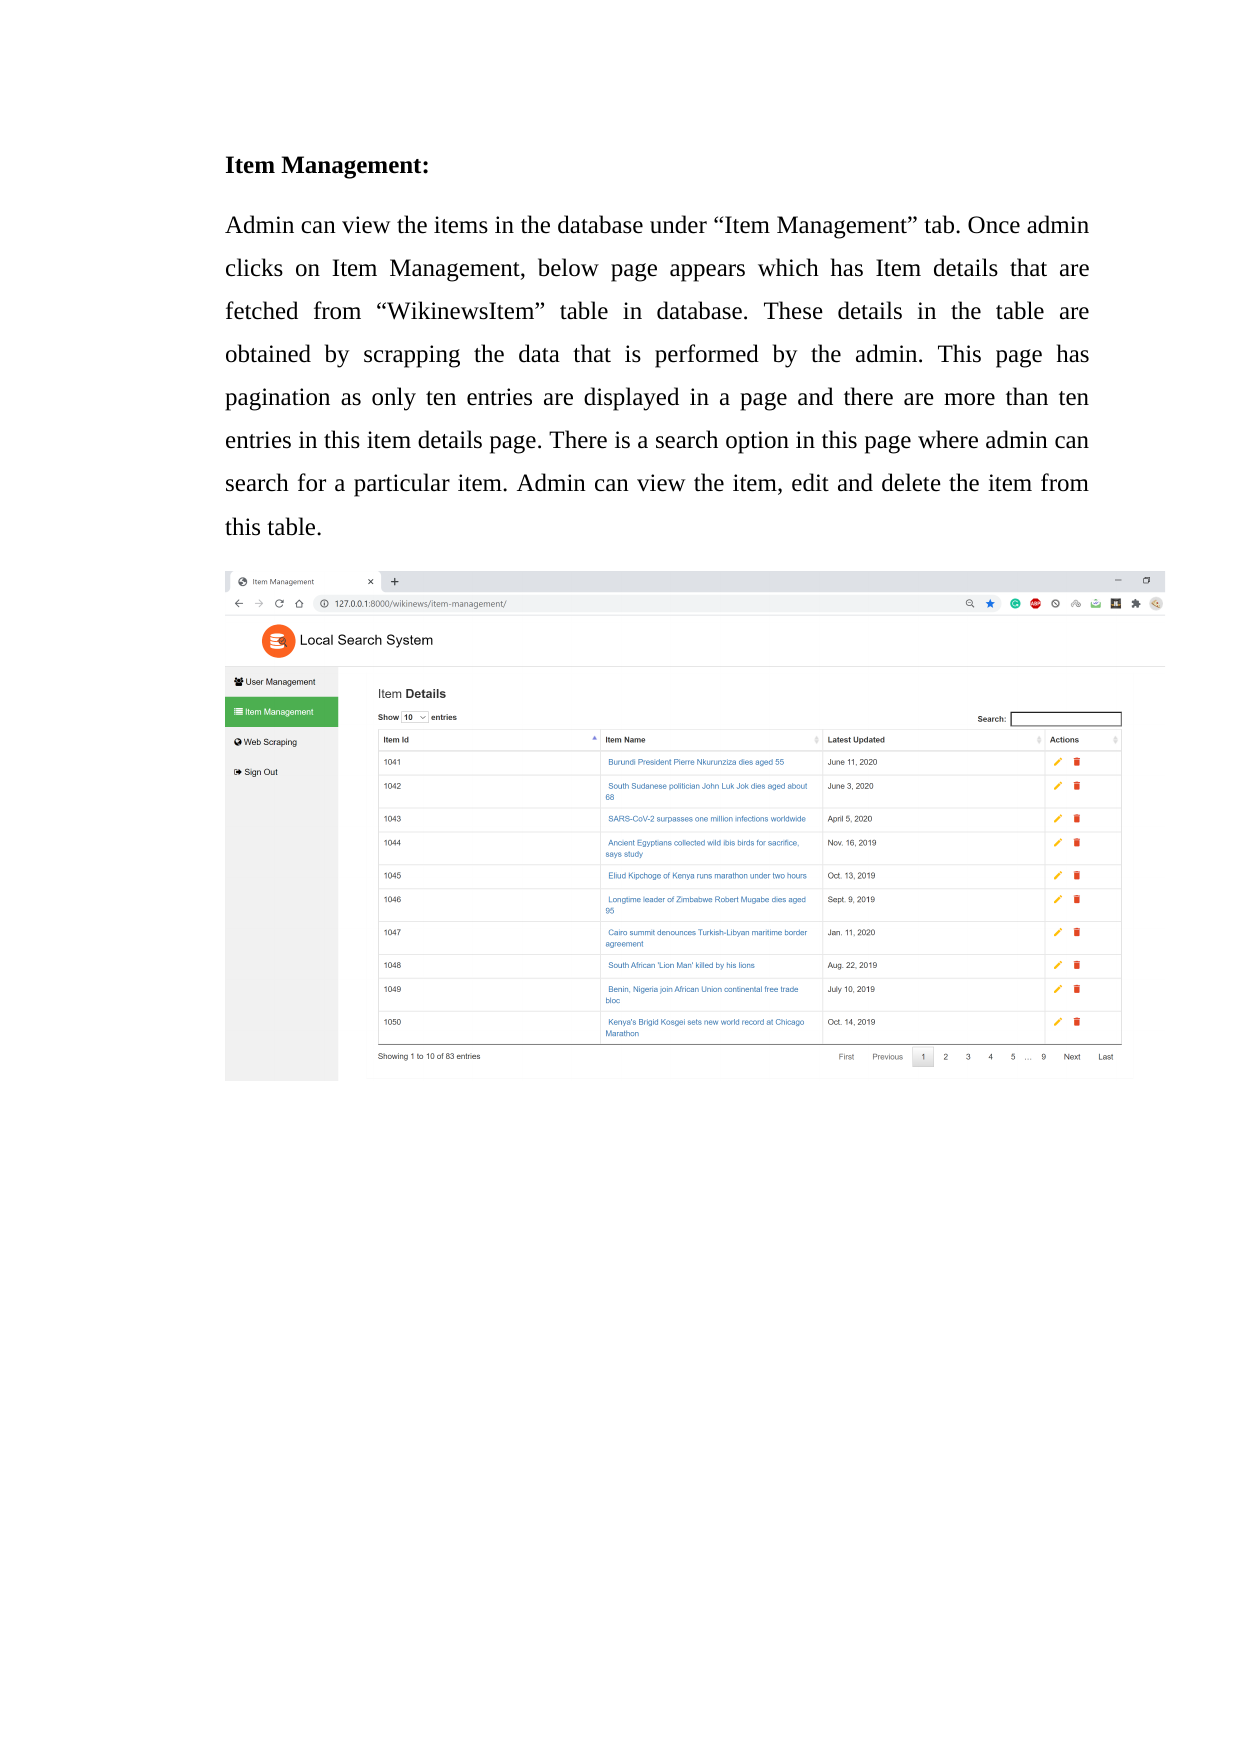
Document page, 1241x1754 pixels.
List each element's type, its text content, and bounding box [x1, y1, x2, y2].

text Admin can view the items in the database under “Item Management” tab. Once admin clicks on Item Management, below page appears which has Item details that are fetched from “WikinewsItem” table in database. These details in the table are obtained by scrapping the data that is performed by the admin. This page has pagination as only ten entries are displayed in a page and there are more than ten entries in this item details page. There is a search option in this page where admin can search for a particular item. Admin can view the item, edit and delete the item from this table. [225, 210, 1090, 540]
picture [225, 571, 1166, 1081]
text Item Management: [225, 150, 1090, 179]
